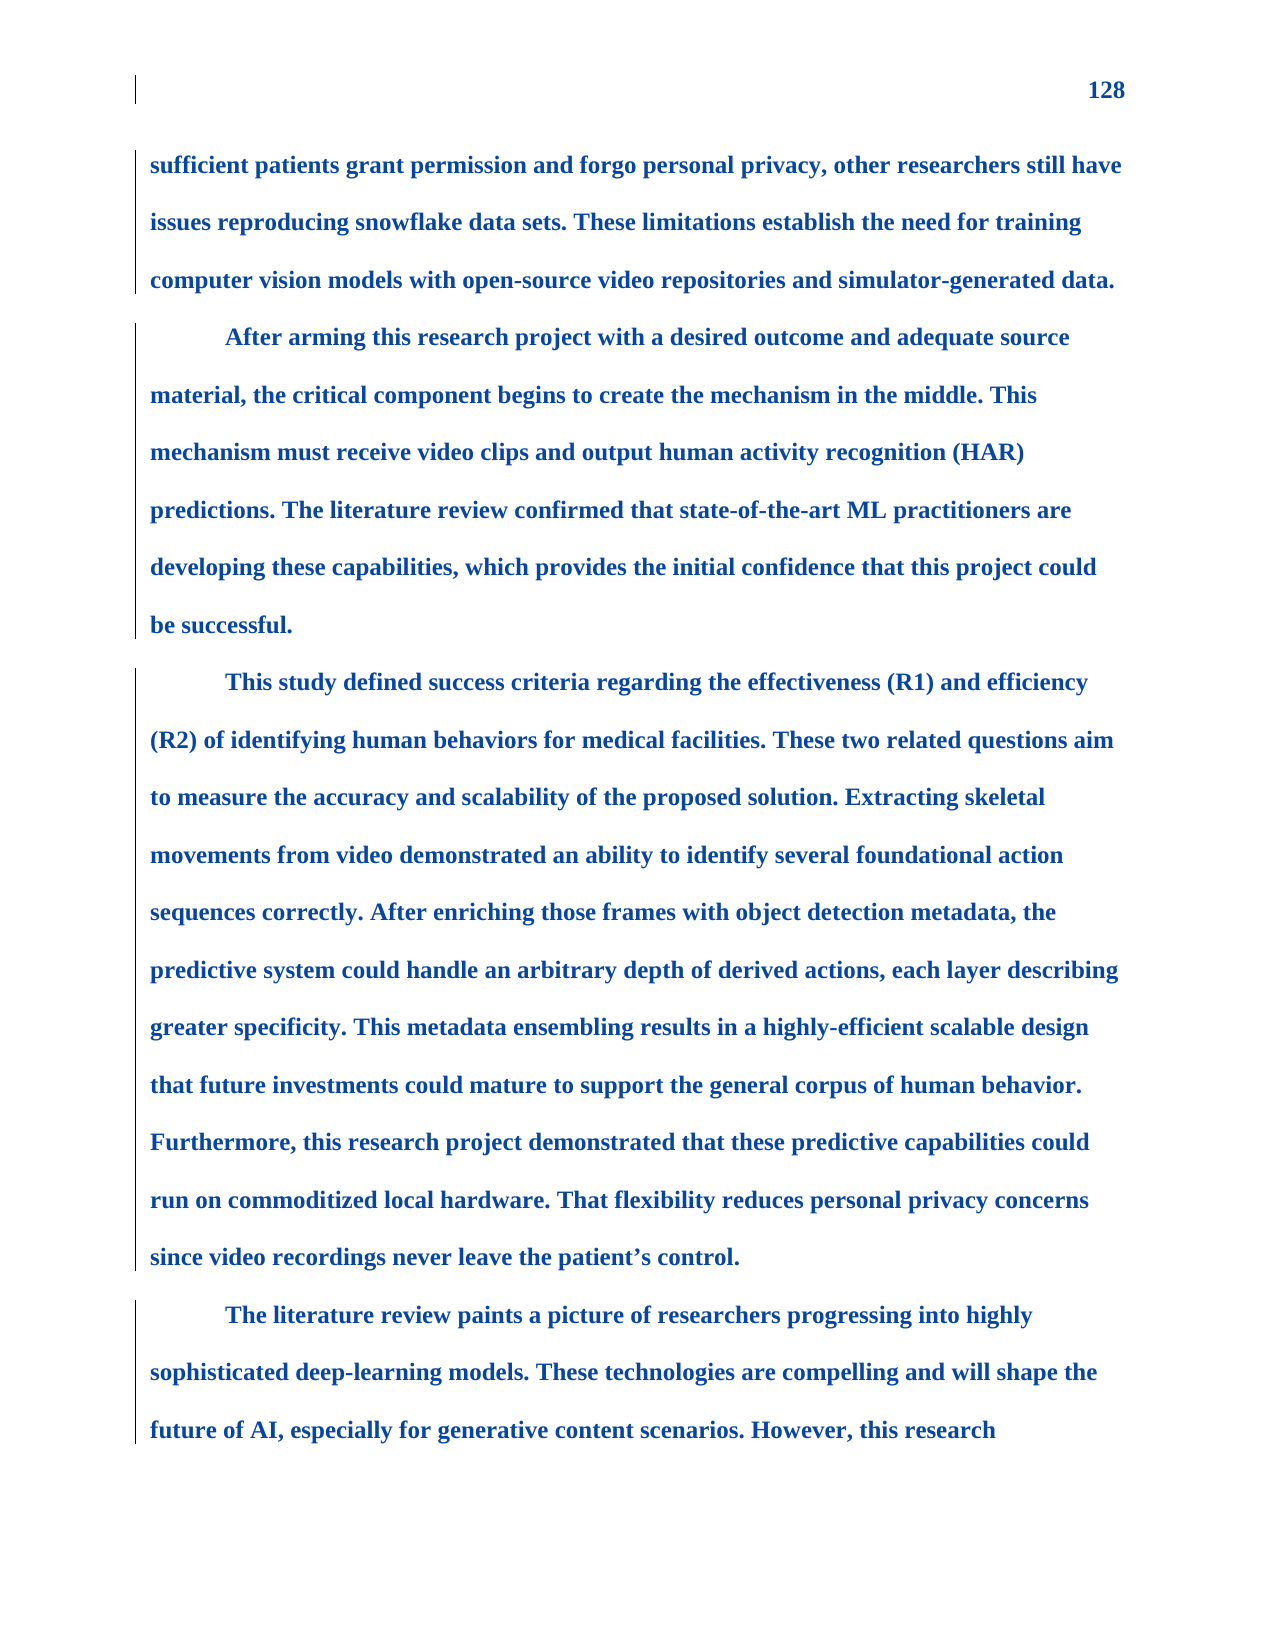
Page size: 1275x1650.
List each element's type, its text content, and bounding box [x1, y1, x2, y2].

text After arming this research project with a desired outcome and adequate source material, the critical component begins to create the mechanism in the middle. This mechanism must receive video clips and output human activity recognition (HAR) predictions. The literature review confirmed that state-of-the-art ML practitioners are developing these capabilities, which provides the initial confidence that this project could be successful. [150, 322, 1125, 639]
text This study defined success criteria regarding the effectiveness (R1) and efficiency (R2) of identifying human behaviors for medical facilities. These two related questions aim to measure the accuracy and scalability of the proposed solution. Extracting skeletal movements from video demonstrated an ability to identify several foundational action sequences correctly. After enriching those frames with object detection metadata, the predictive system could handle an arbitrary depth of derived actions, each layer describing greater specificity. This metadata ensembling results in a highly-efficient scalable design that future investments could mature to support the general corpus of human behavior. Furthermore, this research project demonstrated that these predictive capabilities could run on commoditized local hardware. That flexibility reduces personal privacy concerns since video recordings never leave the patient’s control. [150, 667, 1125, 1271]
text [150, 1300, 1125, 1444]
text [150, 150, 1125, 294]
